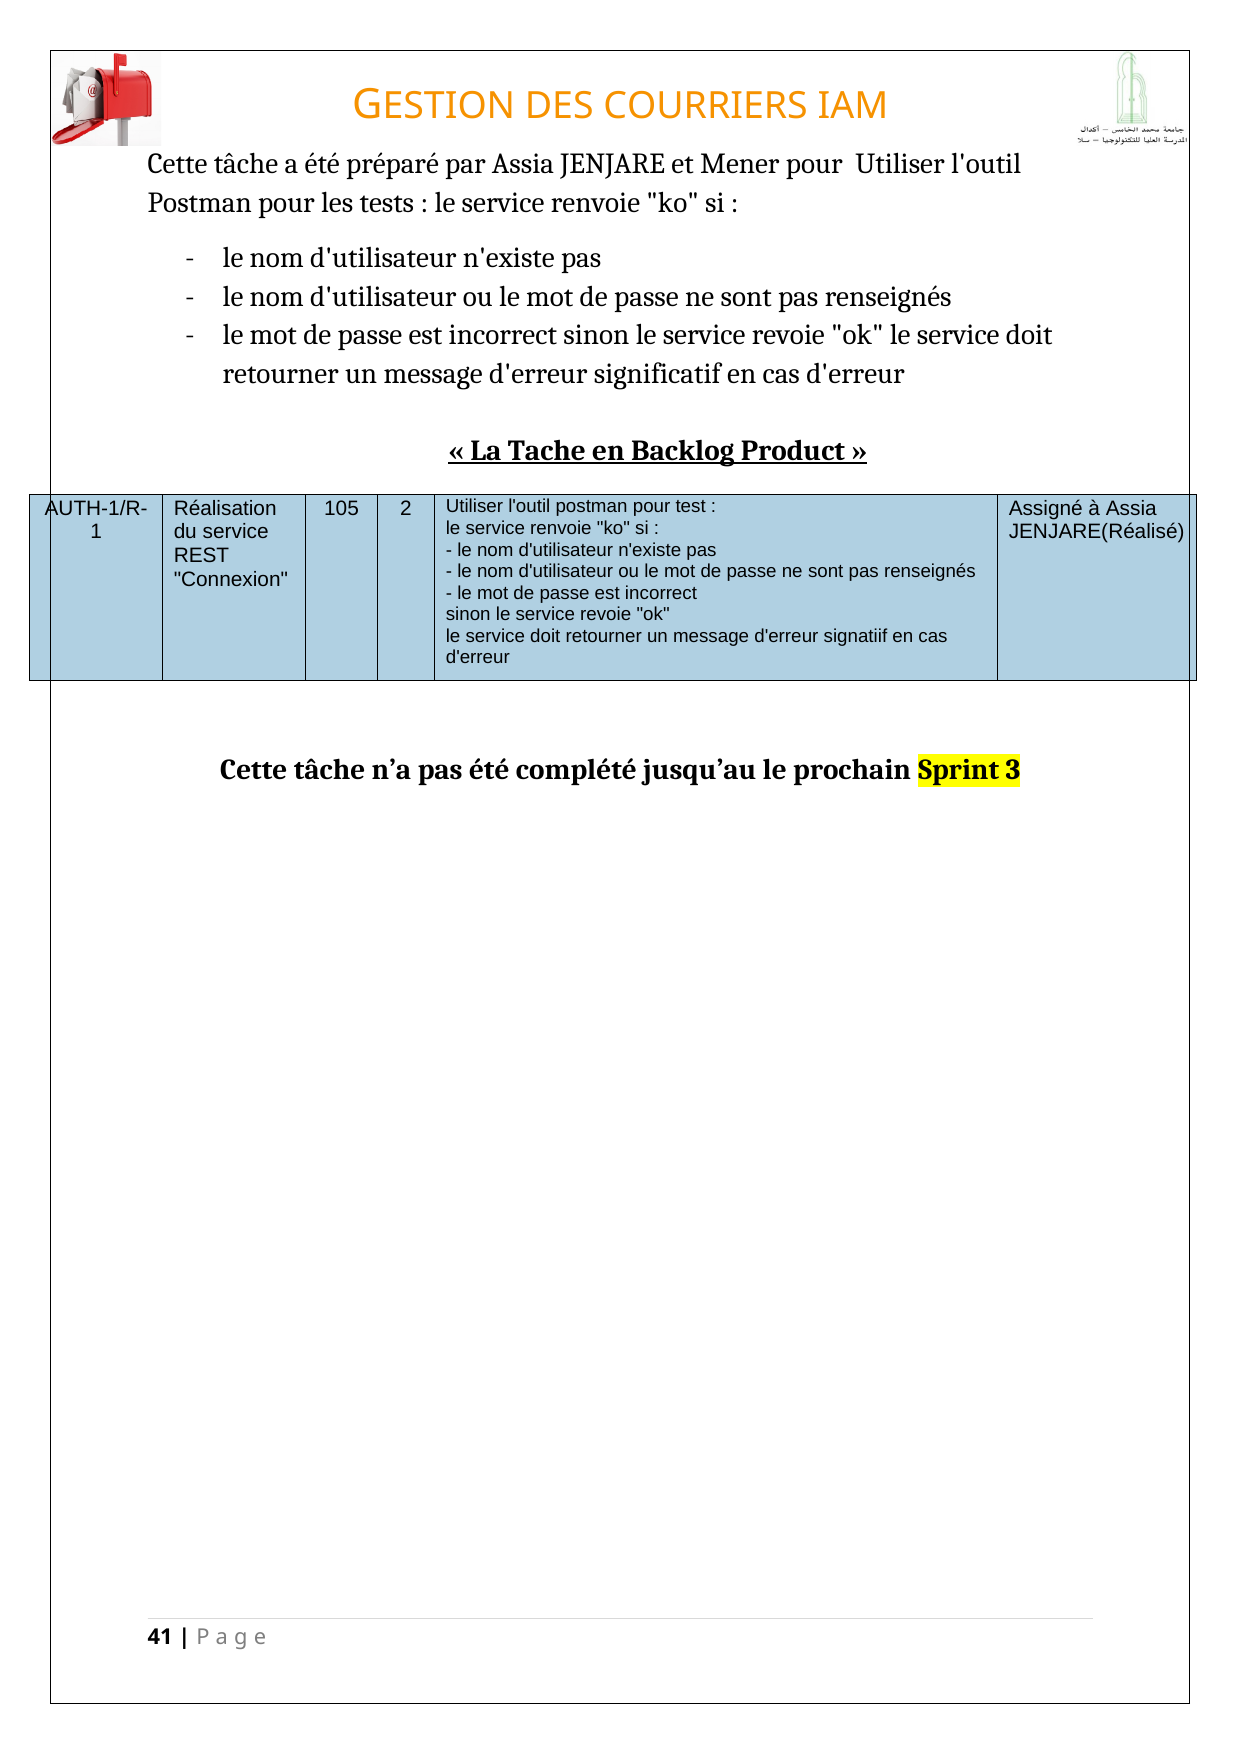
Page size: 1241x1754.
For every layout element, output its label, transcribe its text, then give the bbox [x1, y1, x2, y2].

table_header Assigné à Assia JENJARE(Réalisé) [998, 495, 1189, 680]
picture [51, 51, 162, 146]
table_header Utiliser l'outil postman pour test : le service renvoie "ko" si : - le nom d'utilisateur n'existe pas - le nom d'utilisateur ou le mot de passe ne sont pas renseignés - le mot de passe est incorrect sinon le service revoie "ok" le service doit retourner un message d'erreur signatiif en cas d'erreur [435, 495, 997, 680]
table_header AUTH-1/R-1 [30, 495, 50, 680]
list le nom d'utilisateur ou le mot de passe ne sont pas renseignés [185, 280, 1093, 313]
text Cette tâche n’a pas été complété jusqu’au le prochain Sprint 3 [147, 753, 1093, 787]
table_header 2 [378, 495, 434, 680]
list le mot de passe est incorrect sinon le service revoie "ok" le service doit retourner un message d'erreur significatif en cas d'erreur [185, 318, 1093, 391]
table_header 105 [306, 495, 377, 680]
text Cette tâche a été préparé par Assia JENJARE et Mener pour Utiliser l'outil Postman pour les tests : le service renvoie "ko" si : [147, 148, 1093, 220]
list le nom d'utilisateur n'existe pas [185, 241, 1093, 275]
picture [1076, 51, 1188, 146]
list « La Tache en Backlog Product » [222, 434, 1093, 468]
table_header Réalisation du service REST "Connexion" [163, 495, 305, 680]
table_header AUTH-1/R-1 [51, 495, 162, 680]
